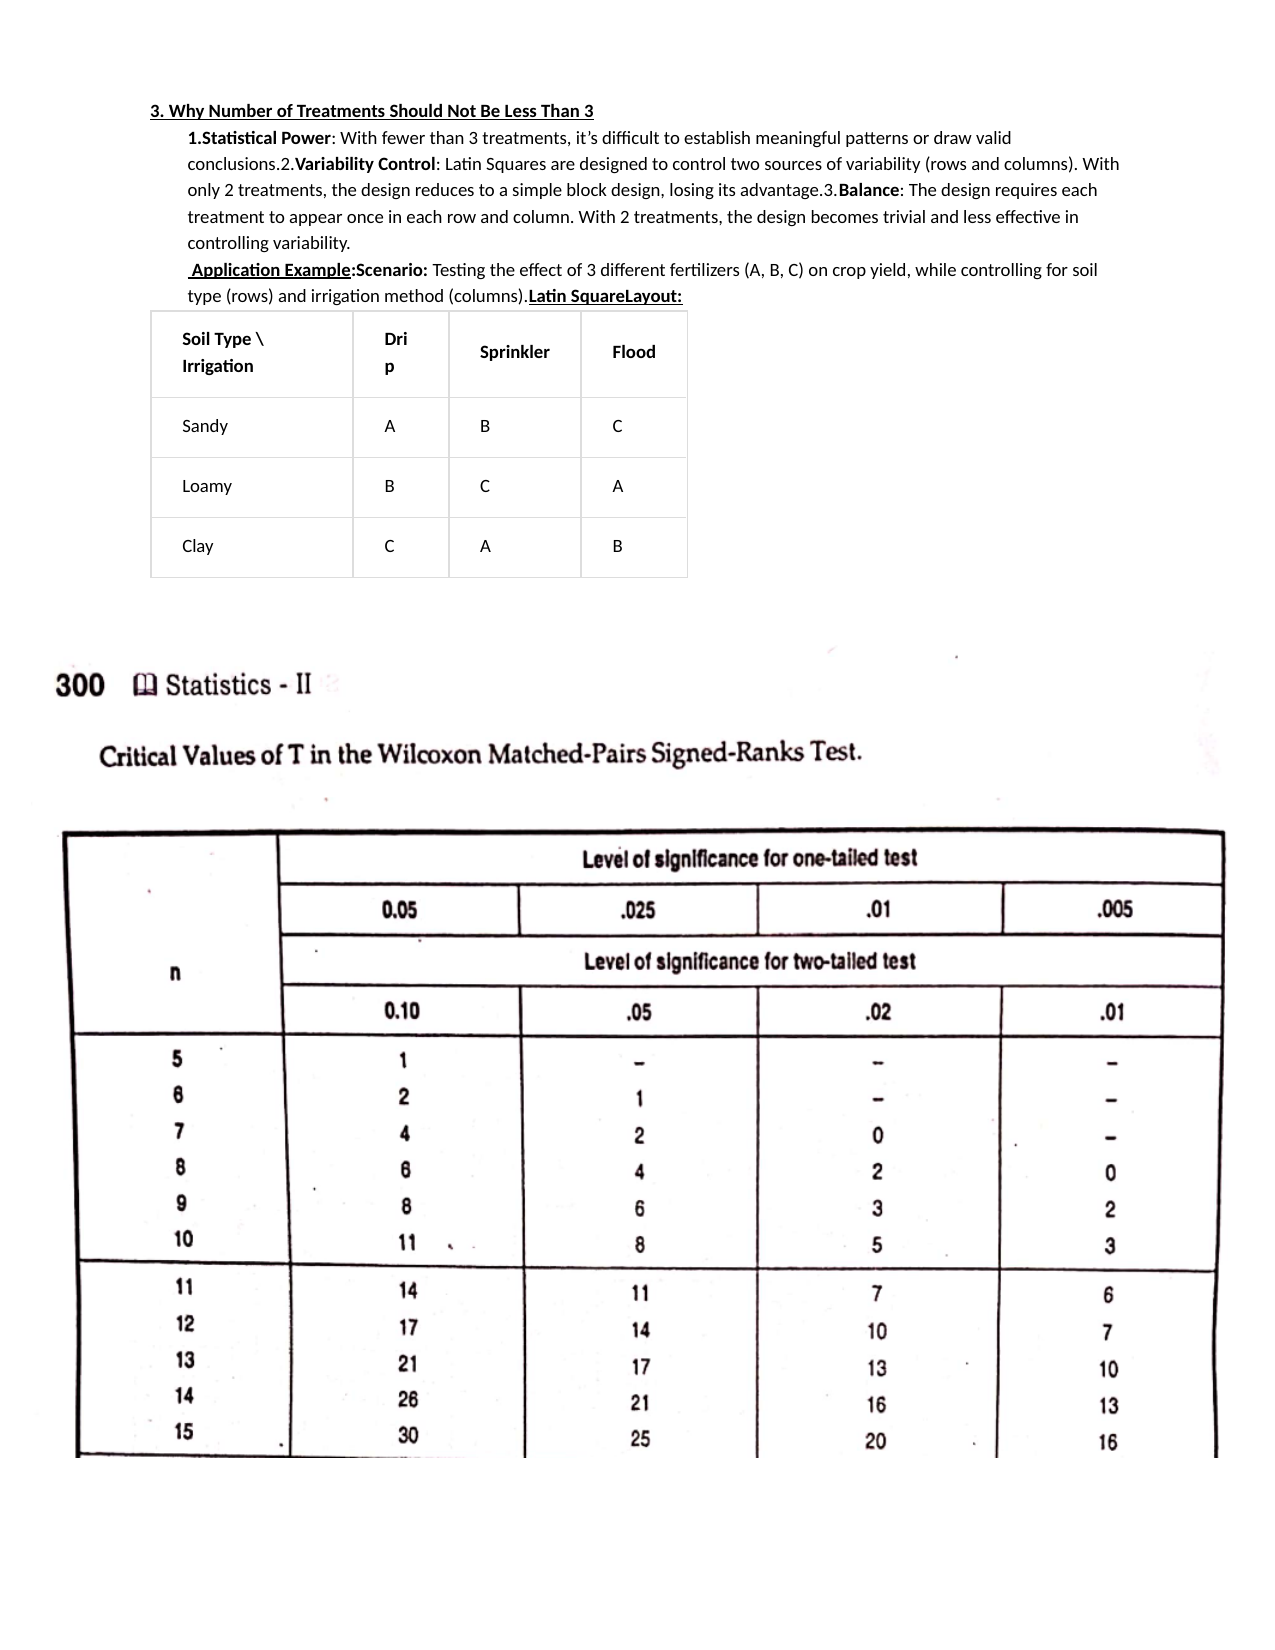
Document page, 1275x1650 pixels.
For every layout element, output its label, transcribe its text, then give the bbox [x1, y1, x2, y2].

table_cell C [450, 458, 580, 517]
table_cell B [450, 398, 580, 457]
table_cell Sandy [152, 398, 352, 457]
table_header Drip [354, 312, 448, 397]
text 3. Why Number of Treatments Should Not Be Less Than 3 [150, 99, 1125, 122]
table_cell Clay [152, 518, 352, 577]
text 1.Statistical Power: With fewer than 3 treatments, it’s difficult to establish meaningful patterns or draw valid conclusions.2.Variability Control: Latin Squares are designed to control two sources of variability (rows and columns). With only 2 treatments, the design reduces to a simple block design, losing its advantage.3.Balance: The design requires each treatment to appear once in each row and column. With 2 treatments, the design becomes trivial and less effective in controlling variability. [187, 126, 1125, 254]
table_header Sprinkler [450, 312, 580, 397]
table_cell B [354, 458, 448, 517]
table_cell C [354, 518, 448, 577]
table_cell A [354, 398, 448, 457]
table_cell Loamy [152, 458, 352, 517]
table_header Soil Type \ Irrigation [152, 312, 352, 397]
text Application Example:Scenario: Testing the effect of 3 different fertilizers (A, B, C) on crop yield, while controlling for soil type (rows) and irrigation method (columns).Latin SquareLayout: [187, 258, 1125, 307]
table_cell B [582, 517, 687, 577]
table_cell C [582, 397, 687, 457]
table_header Flood [582, 312, 687, 397]
table_cell A [582, 457, 687, 517]
table_cell A [450, 518, 580, 577]
picture [31, 645, 1237, 1458]
